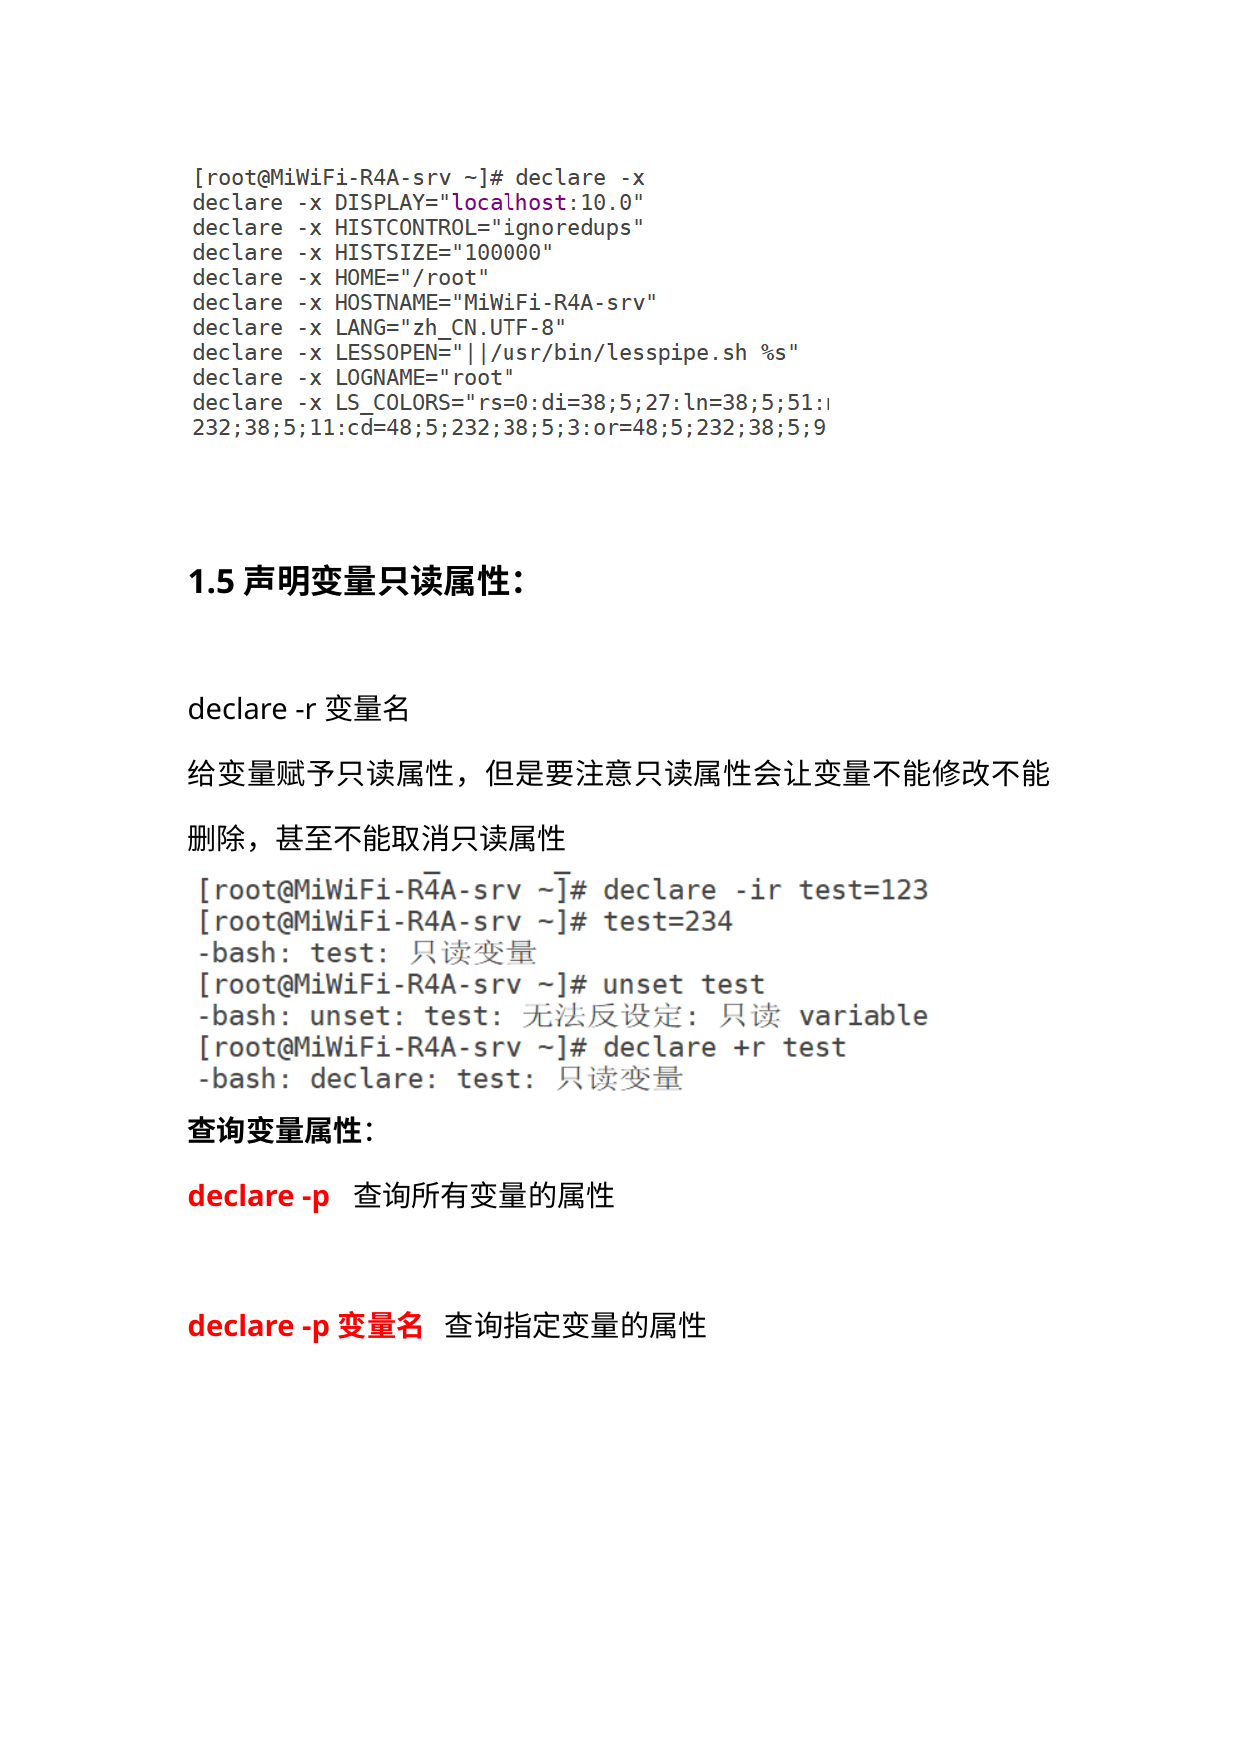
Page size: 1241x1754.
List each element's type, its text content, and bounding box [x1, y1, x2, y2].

picture [187, 162, 830, 438]
picture [187, 868, 940, 1092]
subtitle 1.5 声明变量只读属性： [187, 547, 1053, 612]
text declare -r 变量名 [187, 674, 1053, 739]
text 给变量赋予只读属性，但是要注意只读属性会让变量不能修改不能删除，甚至不能取消只读属性 [187, 739, 1053, 869]
text declare -p 查询所有变量的属性 [187, 1161, 1053, 1226]
text declare -p 变量名 查询指定变量的属性 [187, 1291, 1053, 1356]
text 查询变量属性： [187, 1096, 1053, 1161]
